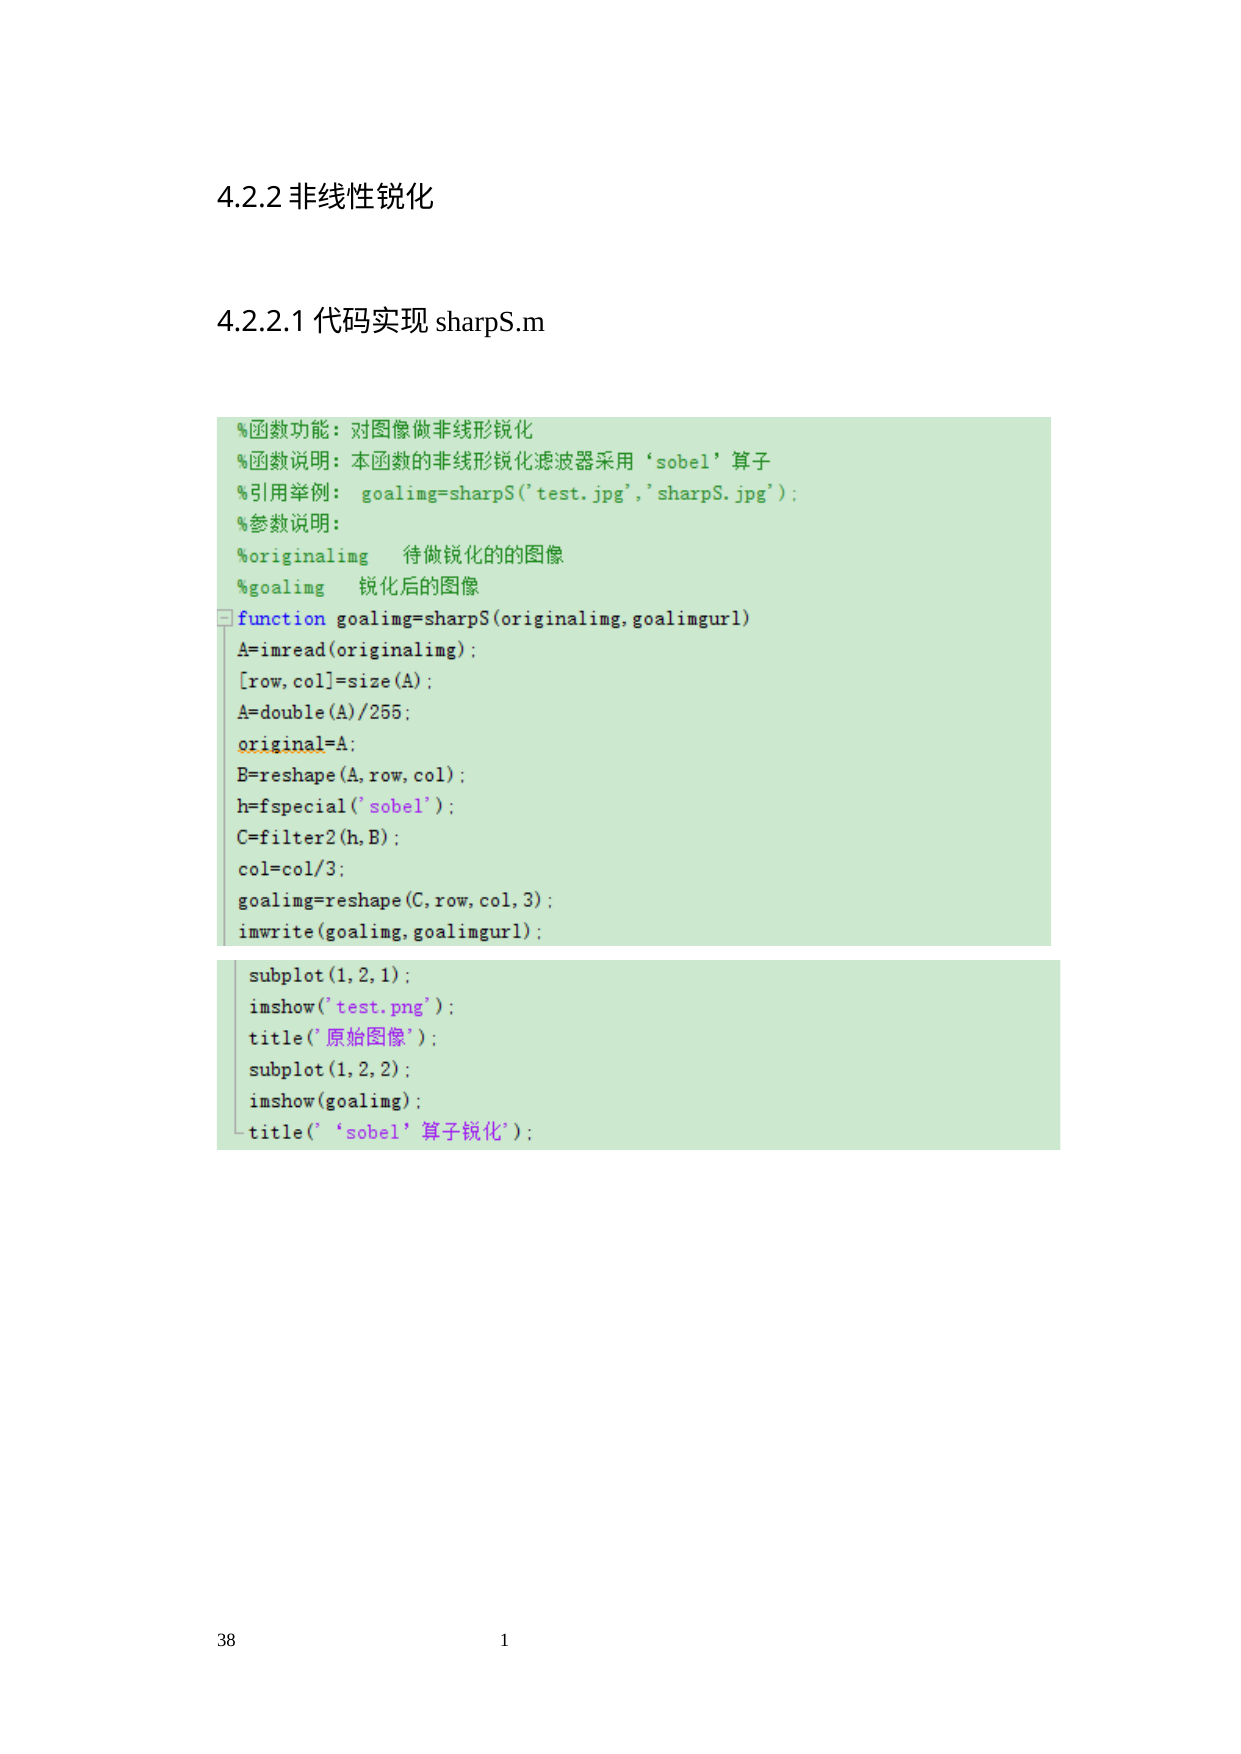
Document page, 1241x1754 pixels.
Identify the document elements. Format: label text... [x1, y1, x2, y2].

subtitle 4.2.2非线性锐化 [217, 162, 1082, 227]
subtitle 4.2.2.1代码实现sharpS.m [217, 287, 1082, 352]
picture [216, 960, 1061, 1150]
picture [216, 417, 1052, 946]
